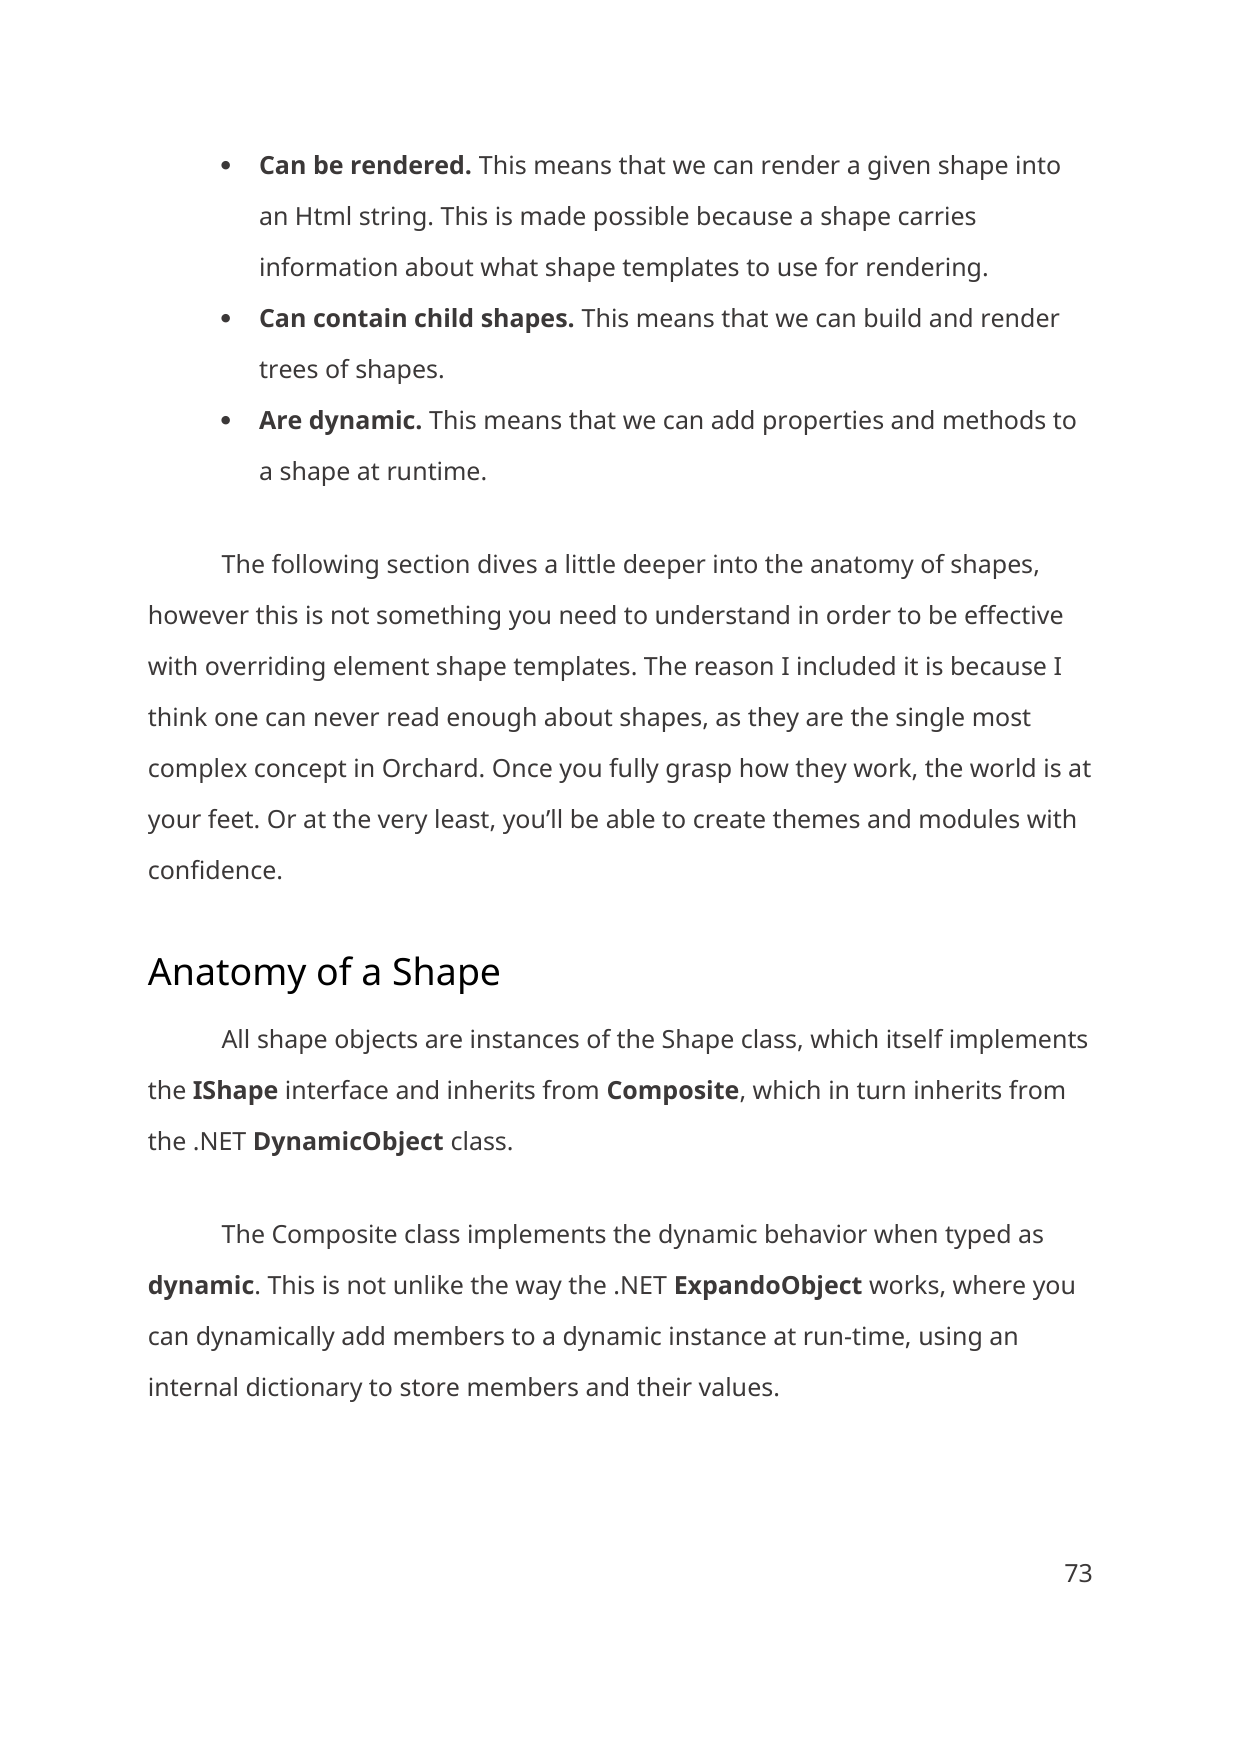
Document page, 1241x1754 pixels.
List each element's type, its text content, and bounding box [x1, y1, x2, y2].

list Can be rendered. This means that we can render a given shape into an Html string. This is made possible because a shape carries information about what shape templates to use for rendering. [221, 148, 1093, 284]
list Can contain child shapes. This means that we can build and render trees of shapes. [221, 301, 1093, 386]
text The Composite class implements the dynamic behavior when typed as dynamic. This is not unlike the way the .NET ExpandoObject works, where you can dynamically add members to a dynamic instance at run-time, using an internal dictionary to store members and their values. [148, 1216, 1093, 1403]
text The following section dives a little deeper into the anatomy of shapes, however this is not something you need to understand in order to be effective with overriding element shape templates. The reason I included it is because I think one can never read enough about shapes, as they are the single most complex concept in Orchard. Once you fully grasp how they work, the world is at your feet. Or at the very least, you’ll be able to create themes and modules with confidence. [148, 547, 1093, 887]
subtitle Anatomy of a Shape [148, 946, 1093, 997]
text All shape objects are instances of the Shape class, which itself implements the IShape interface and inherits from Composite, which in turn inherits from the .NET DynamicObject class. [148, 1022, 1093, 1158]
list Are dynamic. This means that we can add properties and methods to a shape at runtime. [221, 403, 1093, 488]
